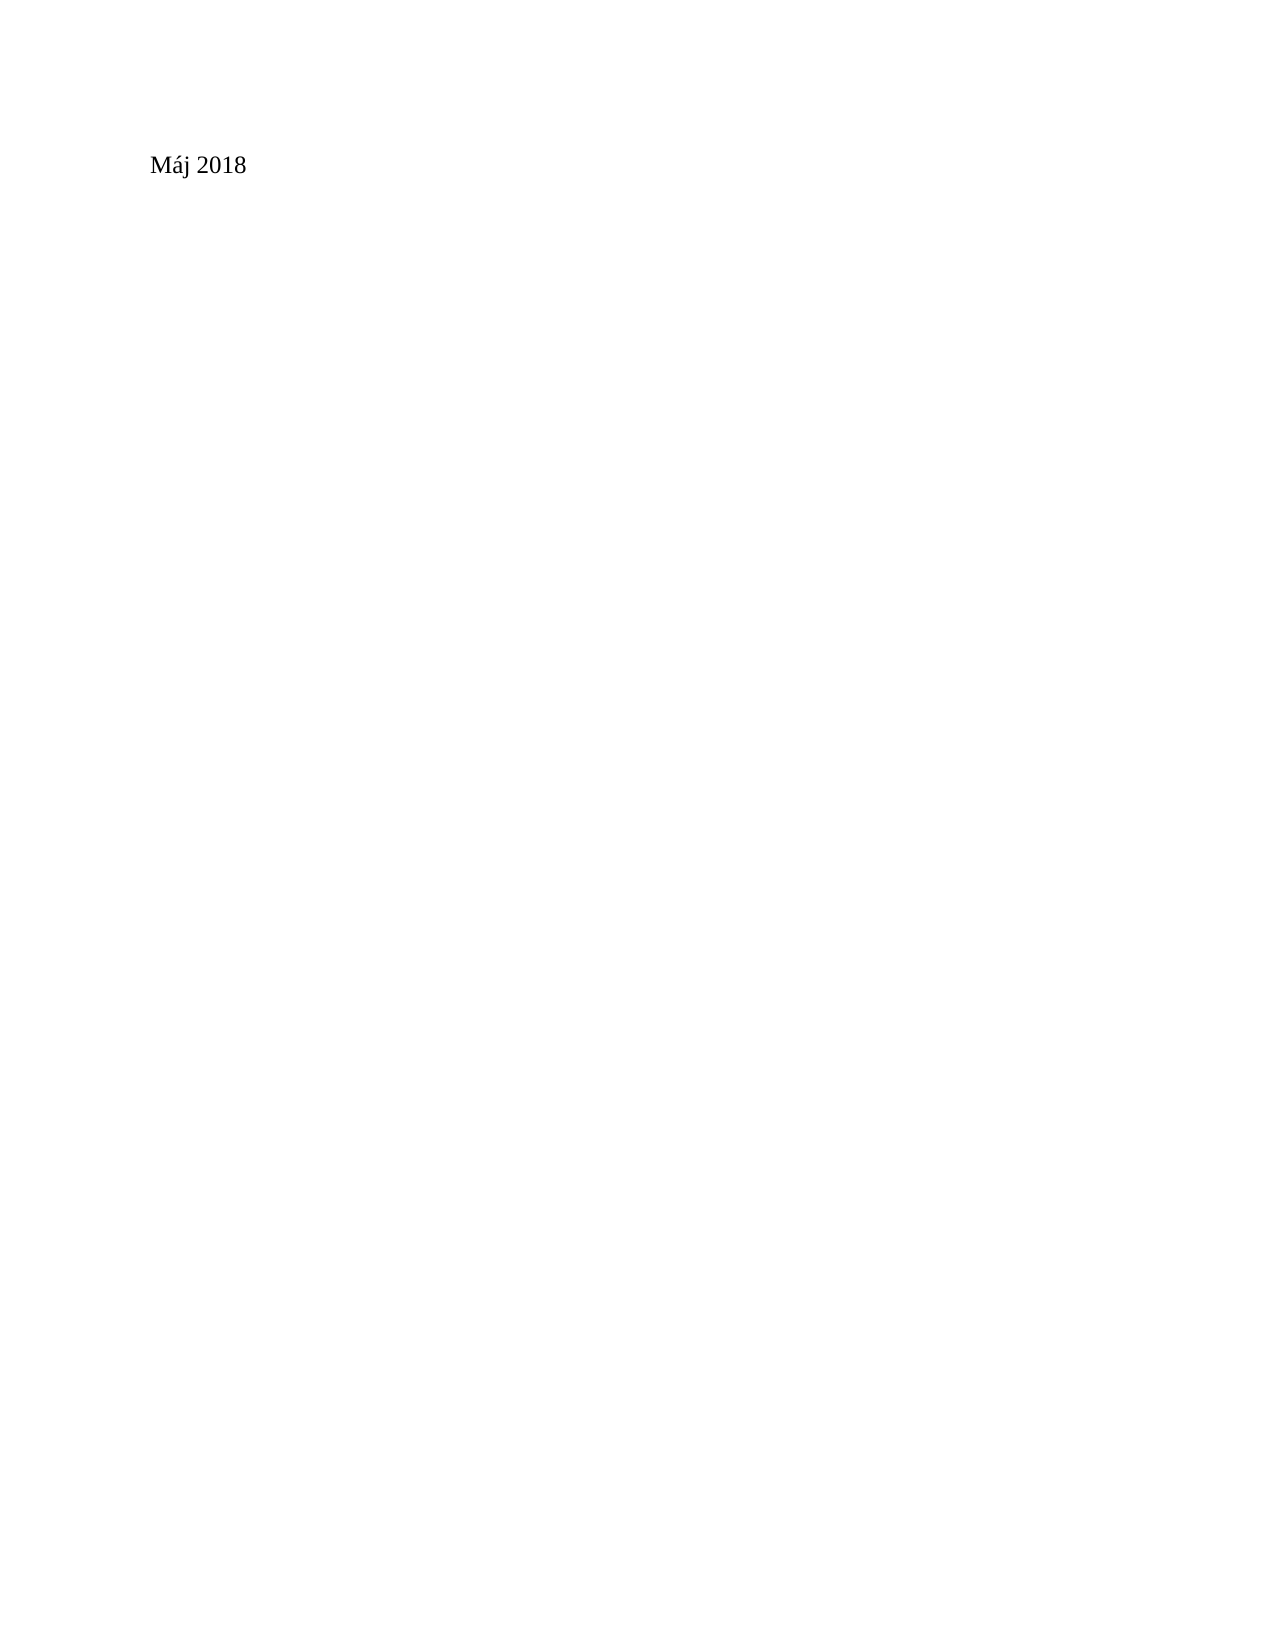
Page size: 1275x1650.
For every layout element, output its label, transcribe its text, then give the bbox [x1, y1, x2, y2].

text Máj 2018 [150, 150, 1125, 179]
